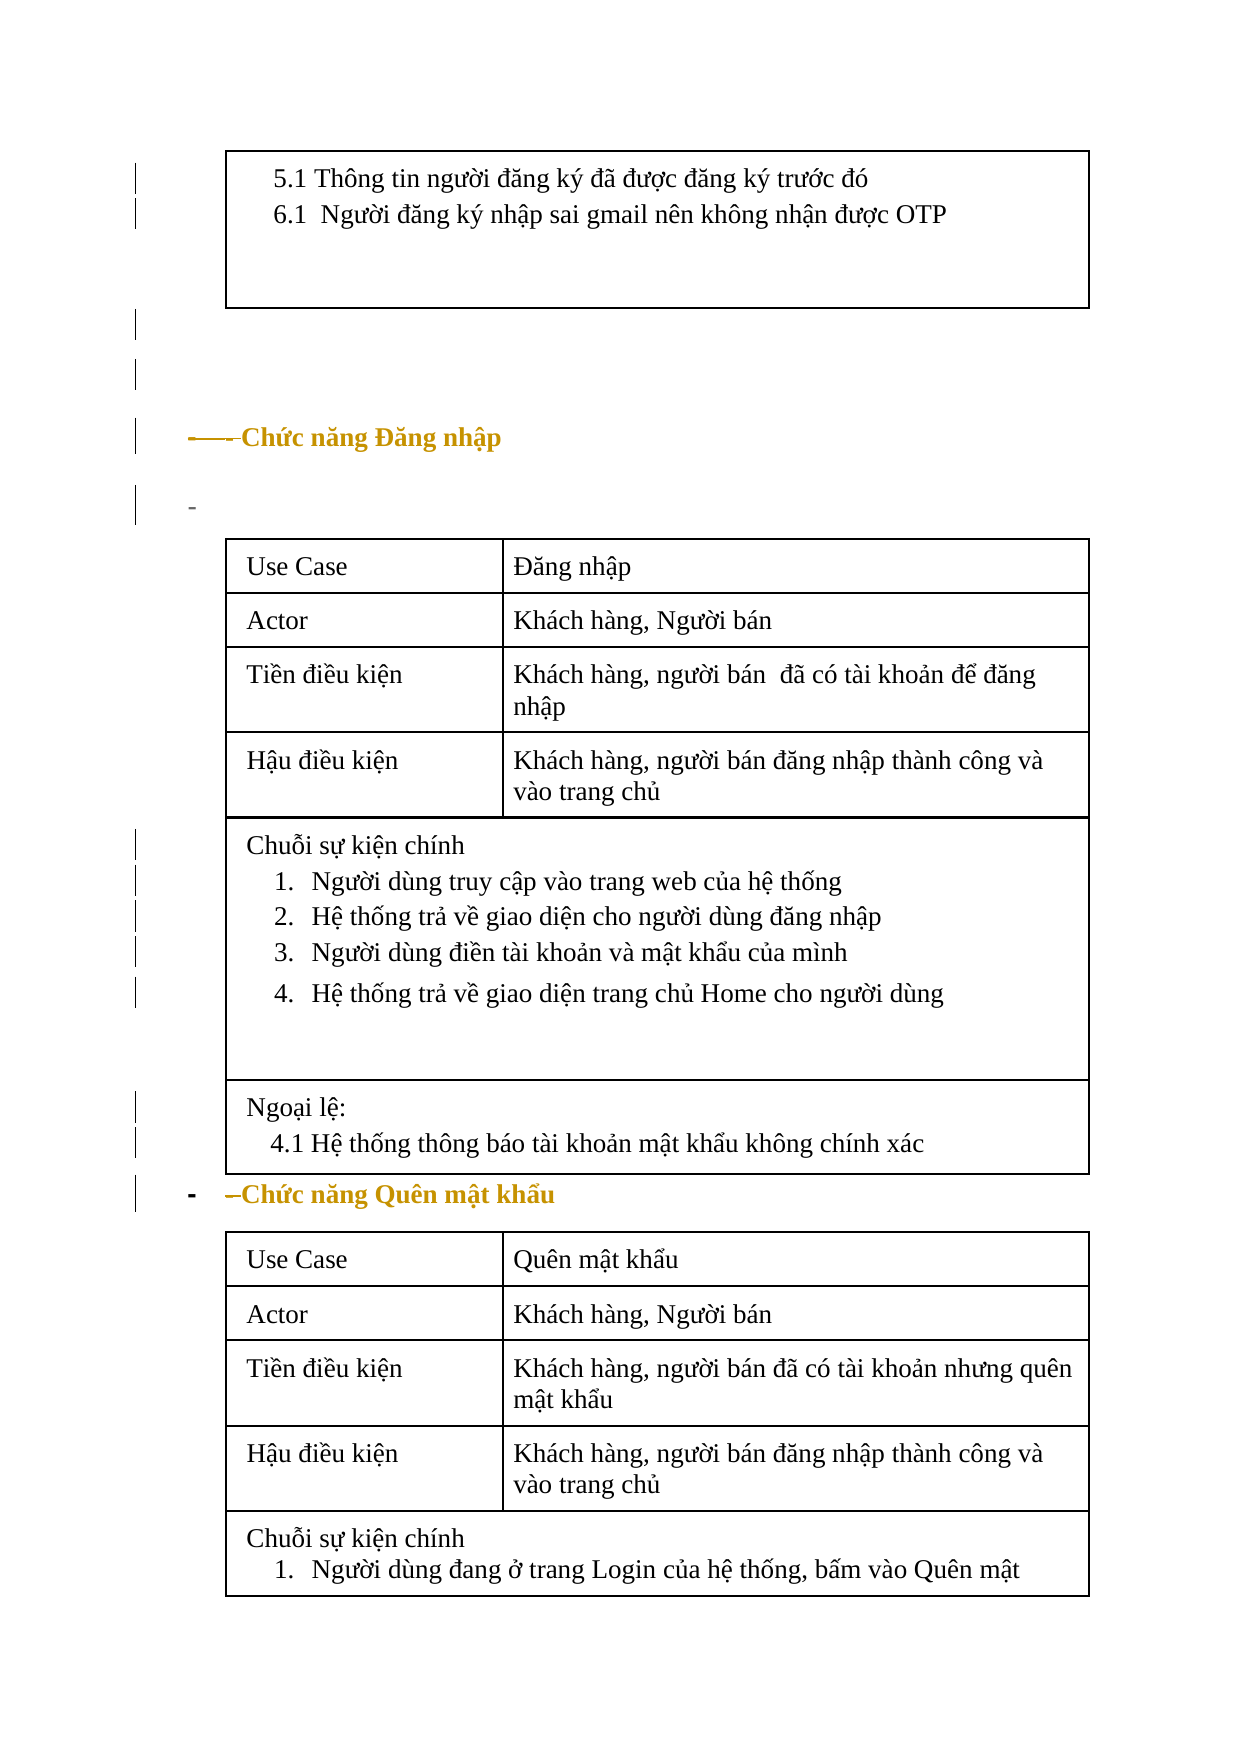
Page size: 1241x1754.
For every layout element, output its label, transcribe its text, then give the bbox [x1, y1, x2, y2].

subtitle Chức năng Đăng nhập [187, 417, 1090, 454]
table_header Use Case [227, 1233, 502, 1285]
table_header Quên mật khẩu [504, 1233, 1088, 1285]
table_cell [227, 152, 1088, 307]
table_cell Khách hàng, người bán đã có tài khoản để đăng nhập [504, 648, 1088, 731]
table_cell Tiền điều kiện [227, 1341, 502, 1424]
table_cell Khách hàng, người bán đăng nhập thành công và vào trang chủ [504, 733, 1088, 816]
table_cell Hậu điều kiện [227, 1427, 502, 1510]
table_cell Chuỗi sự kiện chính Người dùng truy cập vào trang web của hệ thống Hệ thống trả về giao diện cho người dùng đăng nhập Người dùng điền tài khoản và mật khẩu của mình Hệ thống trả về giao diện trang chủ Home cho người dùng [227, 819, 1088, 1079]
table_cell Ngoại lệ: 4.1 Hệ thống thông báo tài khoản mật khẩu không chính xác [227, 1081, 1088, 1173]
table_cell Khách hàng, người bán đăng nhập thành công và vào trang chủ [504, 1427, 1088, 1510]
list Chức năng Quên mật khẩu [187, 1175, 1090, 1212]
table_header Đăng nhập [504, 540, 1088, 592]
table_cell Khách hàng, Người bán [504, 1287, 1088, 1339]
table_cell Hậu điều kiện [227, 733, 502, 816]
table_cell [227, 1512, 1088, 1595]
table_cell Khách hàng, Người bán [504, 594, 1088, 646]
table_cell Tiền điều kiện [227, 648, 502, 731]
table_cell Khách hàng, người bán đã có tài khoản nhưng quên mật khẩu [504, 1341, 1088, 1424]
table_cell Actor [227, 594, 502, 646]
table_header Use Case [227, 540, 502, 592]
table_cell Actor [227, 1287, 502, 1339]
